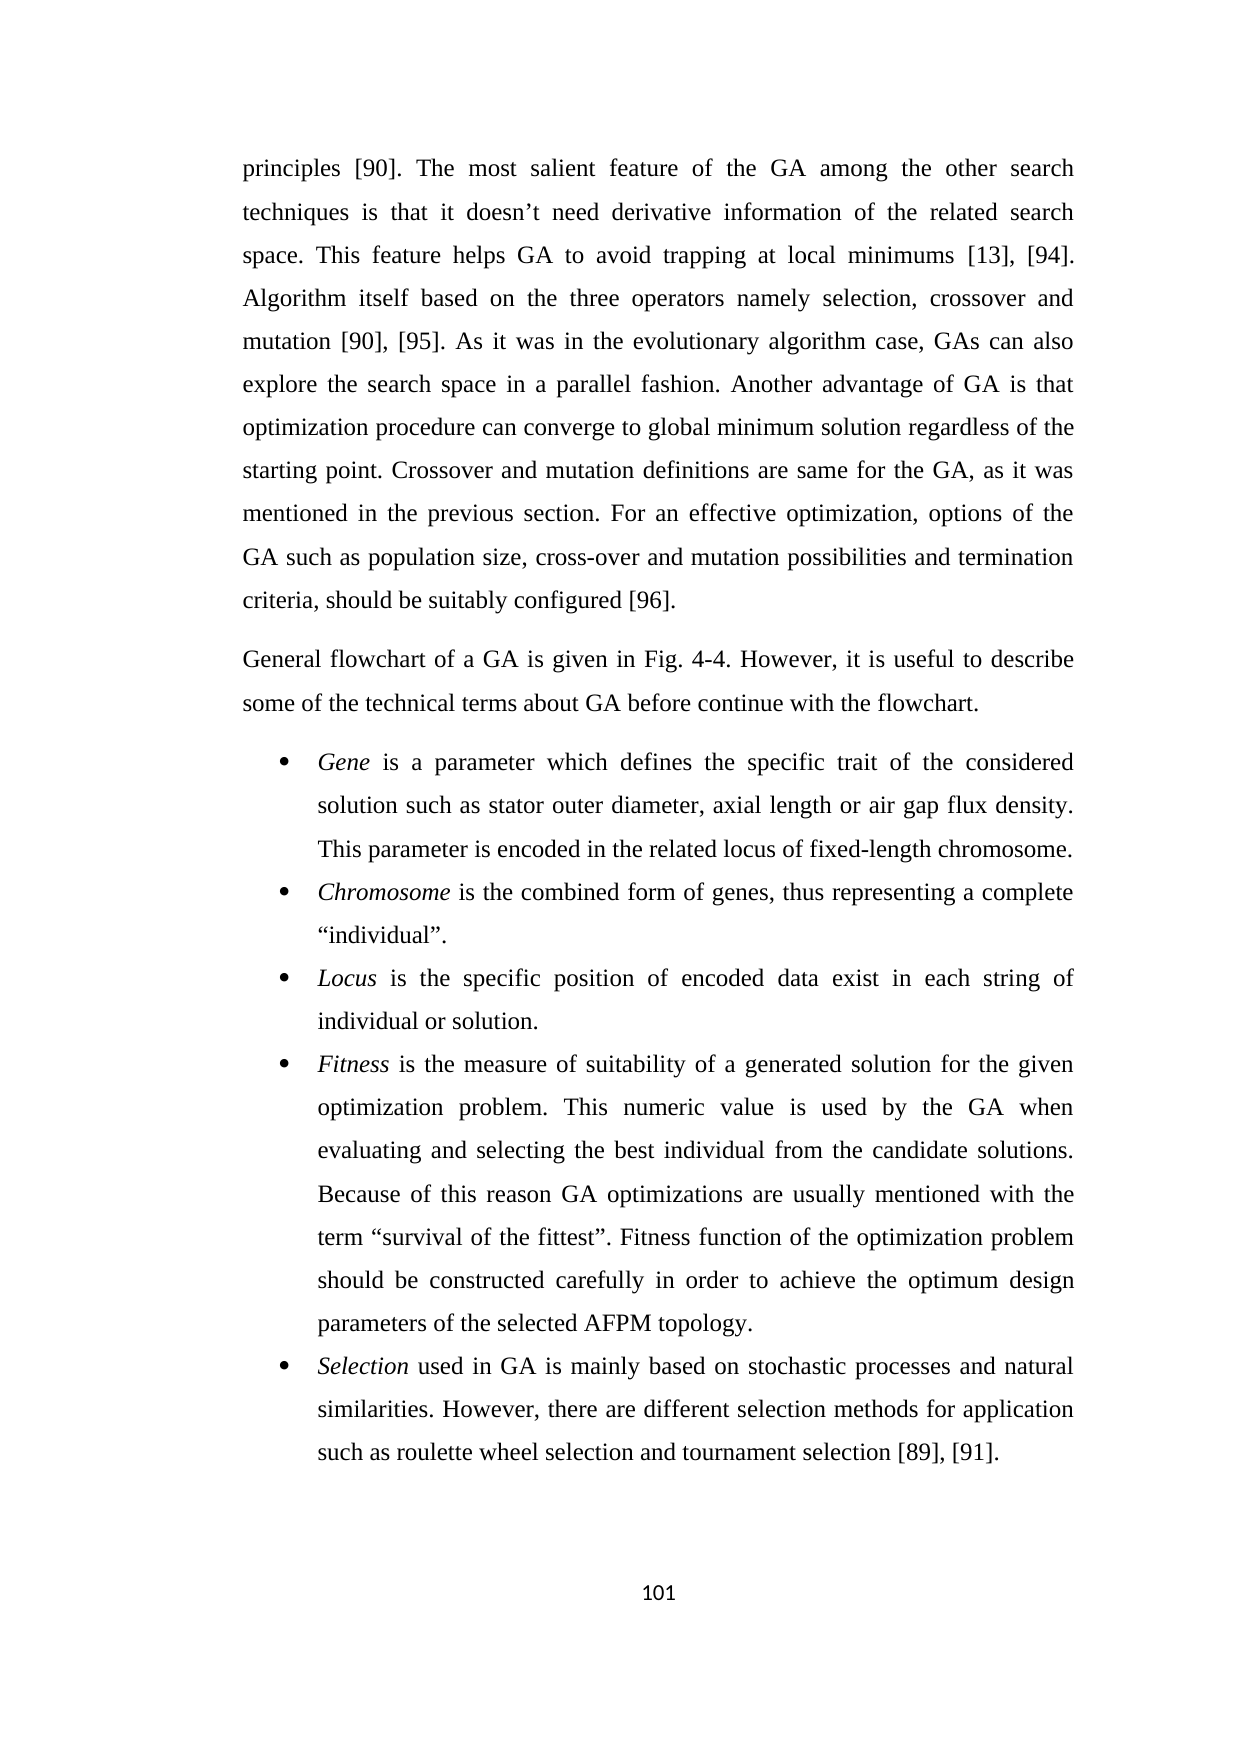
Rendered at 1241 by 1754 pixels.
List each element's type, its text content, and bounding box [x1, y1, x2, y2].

list Chromosome is the combined form of genes, thus representing a complete “individual”. [280, 877, 1075, 949]
list Selection used in GA is mainly based on stochastic processes and natural similarities. However, there are different selection methods for application such as roulette wheel selection and tournament selection [89], [91]. [280, 1351, 1075, 1466]
list Fitness is the measure of suitability of a generated solution for the given optimization problem. This numeric value is used by the GA when evaluating and selecting the best individual from the candidate solutions. Because of this reason GA optimizations are usually mentioned with the term “survival of the fittest”. Fitness function of the optimization problem should be constructed carefully in order to achieve the optimum design parameters of the selected AFPM topology. [280, 1049, 1075, 1337]
text General flowchart of a GA is given in Fig. 4-4. However, it is useful to describe some of the technical terms about GA before continue with the flowchart. [242, 644, 1075, 716]
list Gene is a parameter which defines the specific trait of the considered solution such as stator outer diameter, axial length or air gap flux density. This parameter is encoded in the related locus of fixed-length chromosome. [280, 747, 1075, 862]
list Locus is the specific position of encoded data exist in each string of individual or solution. [280, 963, 1075, 1035]
